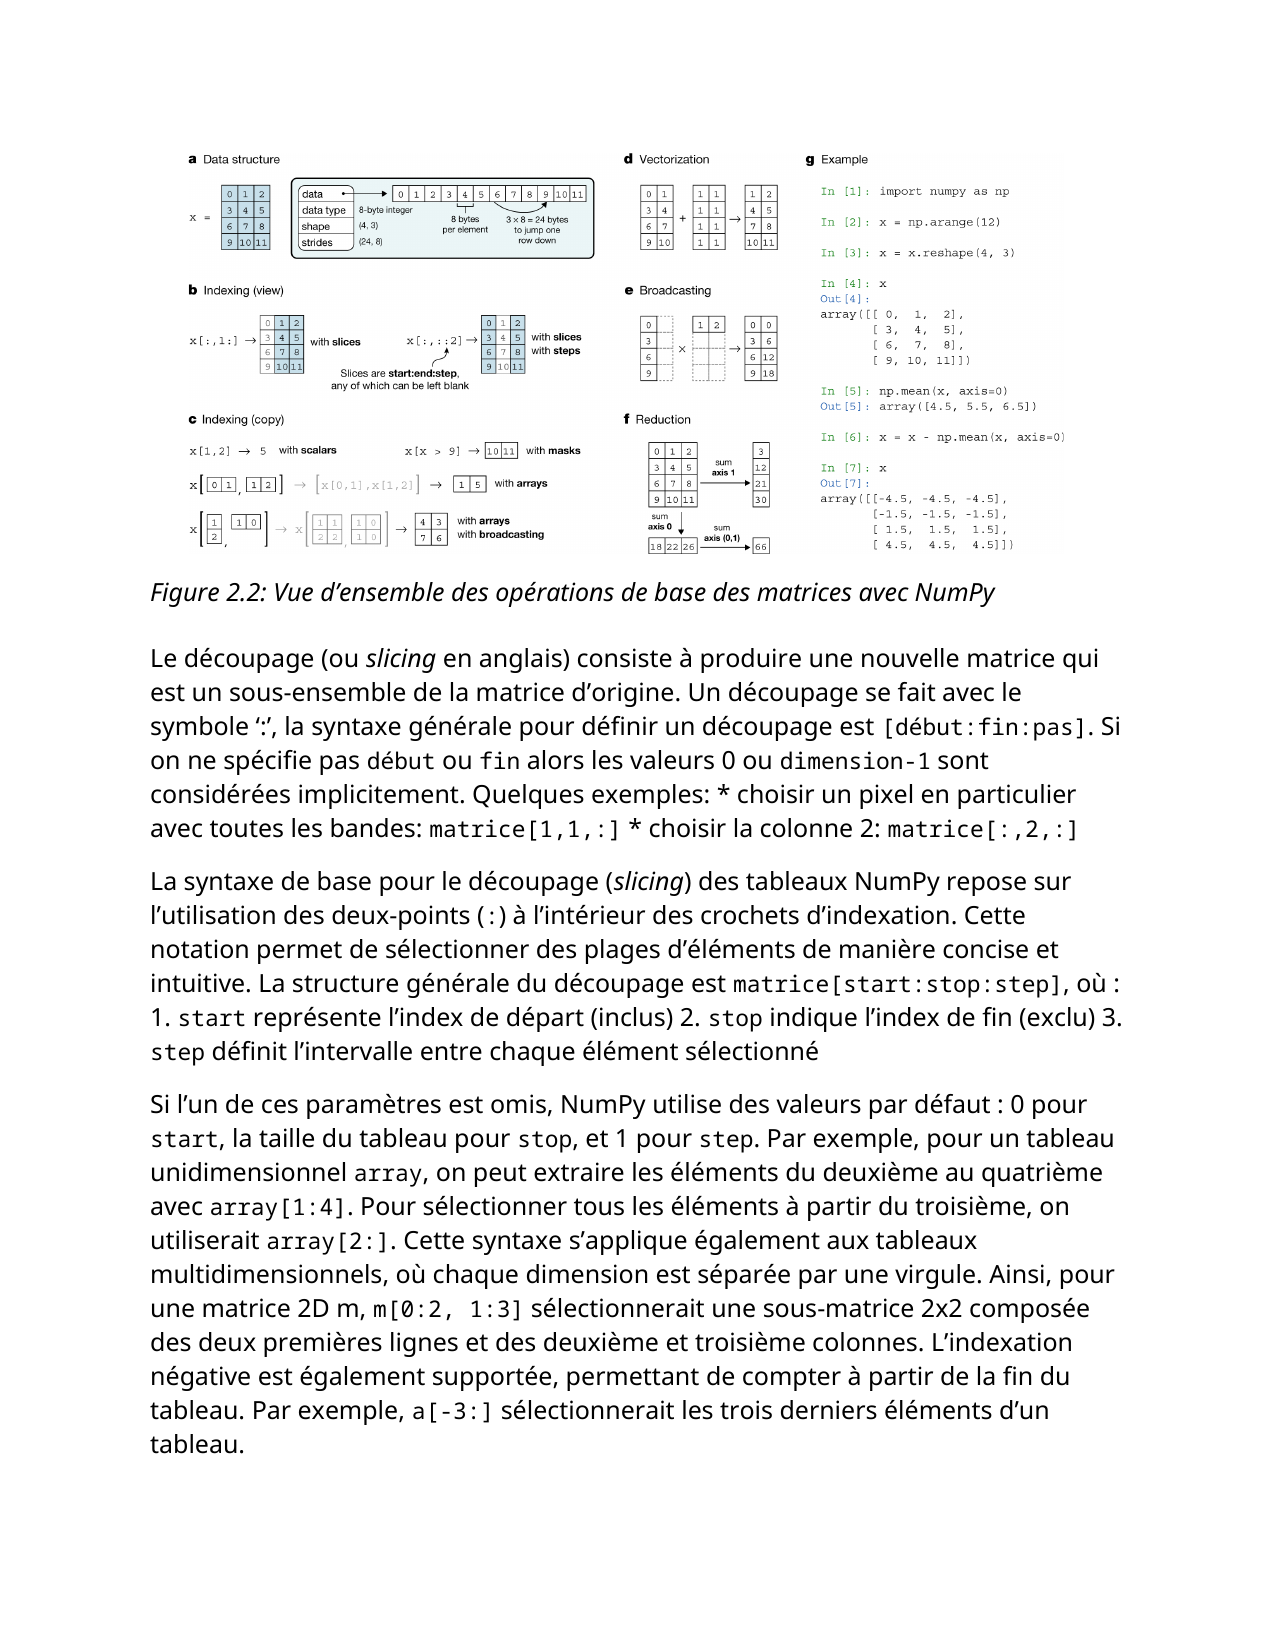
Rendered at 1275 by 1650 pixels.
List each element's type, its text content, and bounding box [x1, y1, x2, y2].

text Si l’un de ces paramètres est omis, NumPy utilise des valeurs par défaut : 0 pour start, la taille du tableau pour stop, et 1 pour step. Par exemple, pour un tableau unidimensionnel array, on peut extraire les éléments du deuxième au quatrième avec array[1:4]. Pour sélectionner tous les éléments à partir du troisième, on utiliserait array[2:]. Cette syntaxe s’applique également aux tableaux multidimensionnels, où chaque dimension est séparée par une virgule. Ainsi, pour une matrice 2D m, m[0:2, 1:3] sélectionnerait une sous-matrice 2x2 composée des deux premières lignes et des deuxième et troisième colonnes. L’indexation négative est également supportée, permettant de compter à partir de la fin du tableau. Par exemple, a[-3:] sélectionnerait les trois derniers éléments d’un tableau. [150, 1086, 1125, 1461]
text Le découpage (ou slicing en anglais) consiste à produire une nouvelle matrice qui est un sous-ensemble de la matrice d’origine. Un découpage se fait avec le symbole ‘:’, la syntaxe générale pour définir un découpage est [début:fin:pas]. Si on ne spécifie pas début ou fin alors les valeurs 0 ou dimension-1 sont considérées implicitement. Quelques exemples: * choisir un pixel en particulier avec toutes les bandes: matrice[1,1,:] * choisir la colonne 2: matrice[:,2,:] [150, 640, 1125, 844]
table_header Figure 2.2: Vue d’ensemble des opérations de base des matrices avec NumPy [139, 150, 1114, 621]
picture [188, 153, 1064, 554]
text La syntaxe de base pour le découpage (slicing) des tableaux NumPy repose sur l’utilisation des deux-points (:) à l’intérieur des crochets d’indexation. Cette notation permet de sélectionner des plages d’éléments de manière concise et intuitive. La structure générale du découpage est matrice[start:stop:step], où : 1. start représente l’index de départ (inclus) 2. stop indique l’index de fin (exclu) 3. step définit l’intervalle entre chaque élément sélectionné [150, 863, 1125, 1068]
